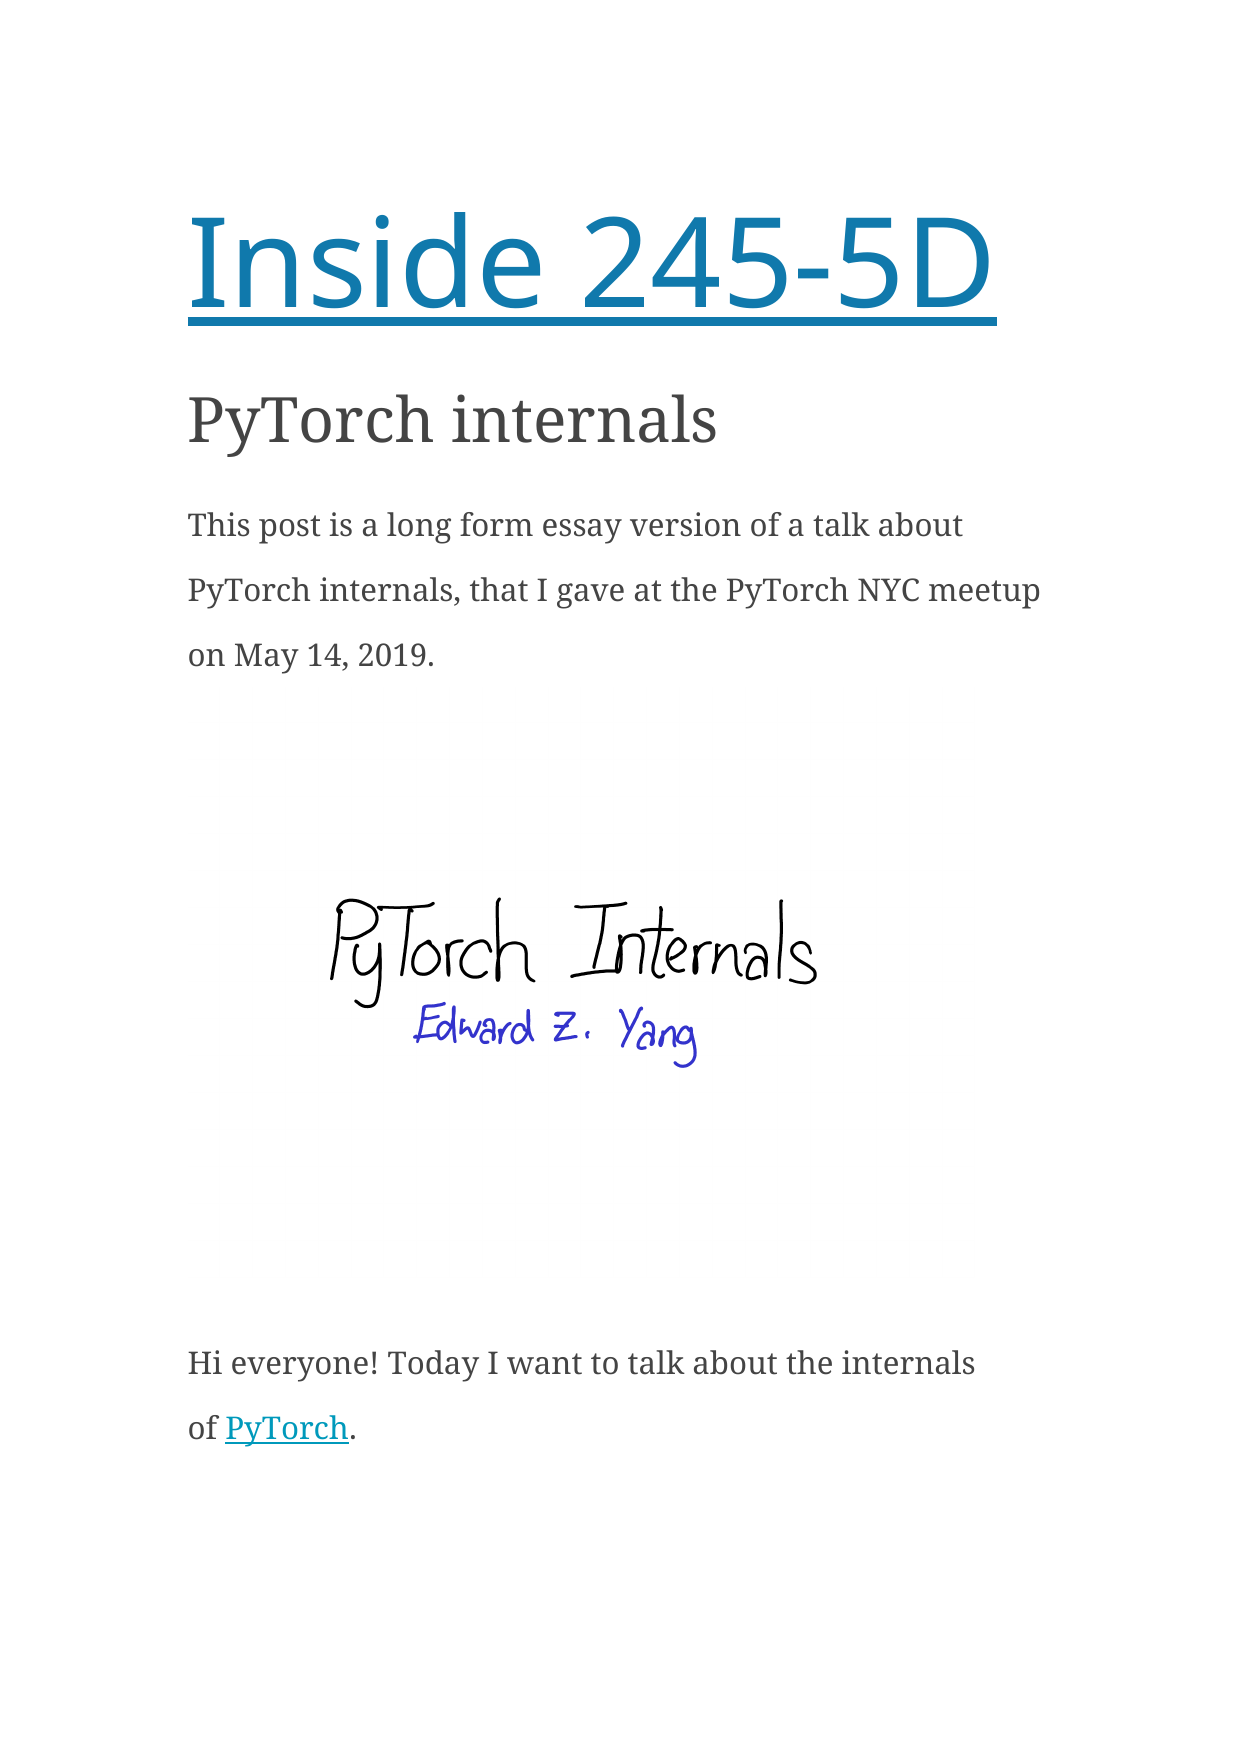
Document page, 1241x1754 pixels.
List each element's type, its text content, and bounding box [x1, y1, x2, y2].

text PyTorch internals [187, 369, 1053, 467]
text Hi everyone! Today I want to talk about the internals of PyTorch. [187, 1329, 1053, 1459]
text This post is a long form essay version of a talk about PyTorch internals, that I gave at the PyTorch NYC meetup on May 14, 2019. [187, 492, 1053, 687]
picture [187, 687, 975, 1278]
text Inside 245-5D [187, 162, 1053, 357]
